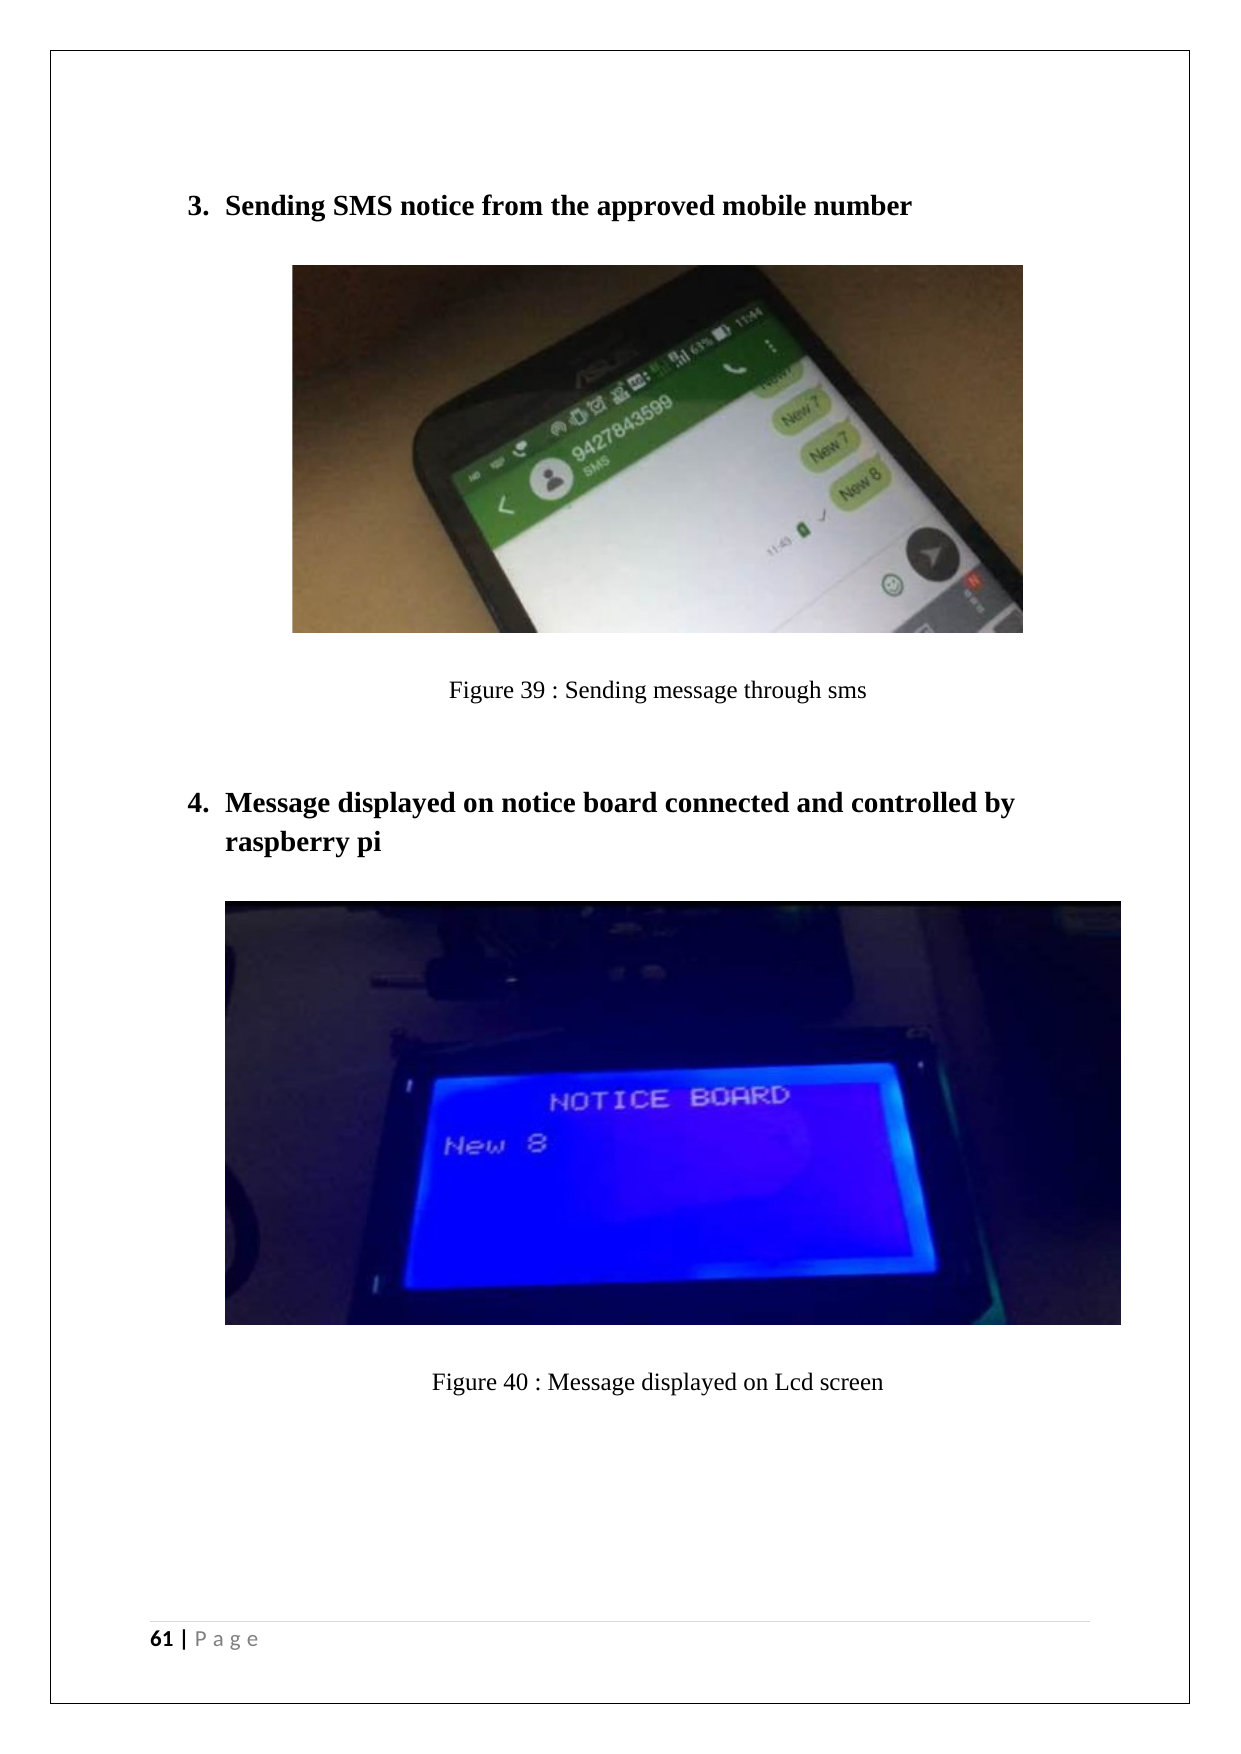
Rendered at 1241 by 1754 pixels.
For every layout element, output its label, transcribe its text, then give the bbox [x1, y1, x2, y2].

list Figure 39 : Sending message through sms [225, 676, 1090, 704]
picture [225, 901, 1121, 1325]
list Message displayed on notice board connected and controlled by raspberry pi [187, 786, 1090, 858]
list Figure 40 : Message displayed on Lcd screen [225, 1367, 1090, 1396]
list Sending SMS notice from the approved mobile number [187, 188, 1090, 222]
picture [292, 265, 1023, 633]
